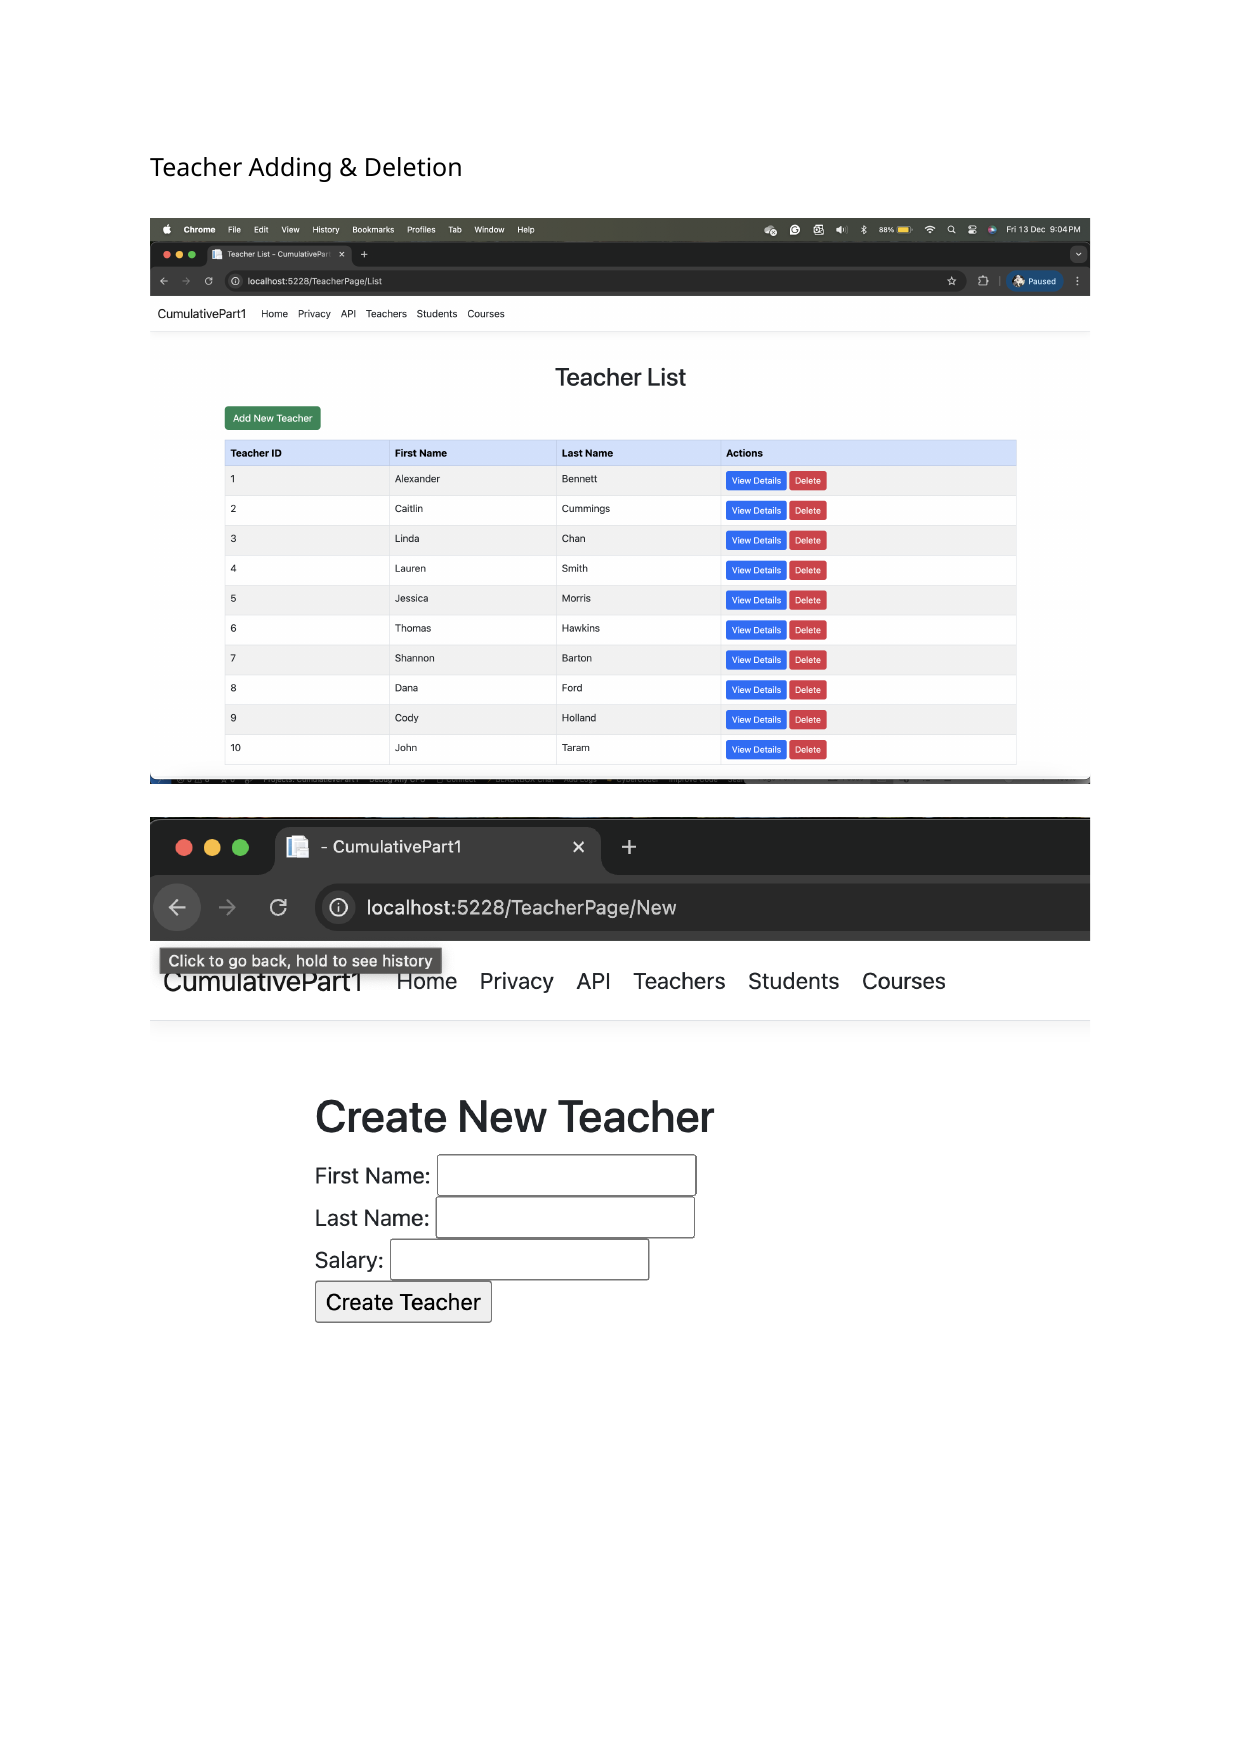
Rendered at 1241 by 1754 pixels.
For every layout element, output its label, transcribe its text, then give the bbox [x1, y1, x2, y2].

text Teacher Adding & Deletion [150, 150, 1090, 184]
picture [150, 817, 1091, 1534]
picture [150, 218, 1091, 784]
